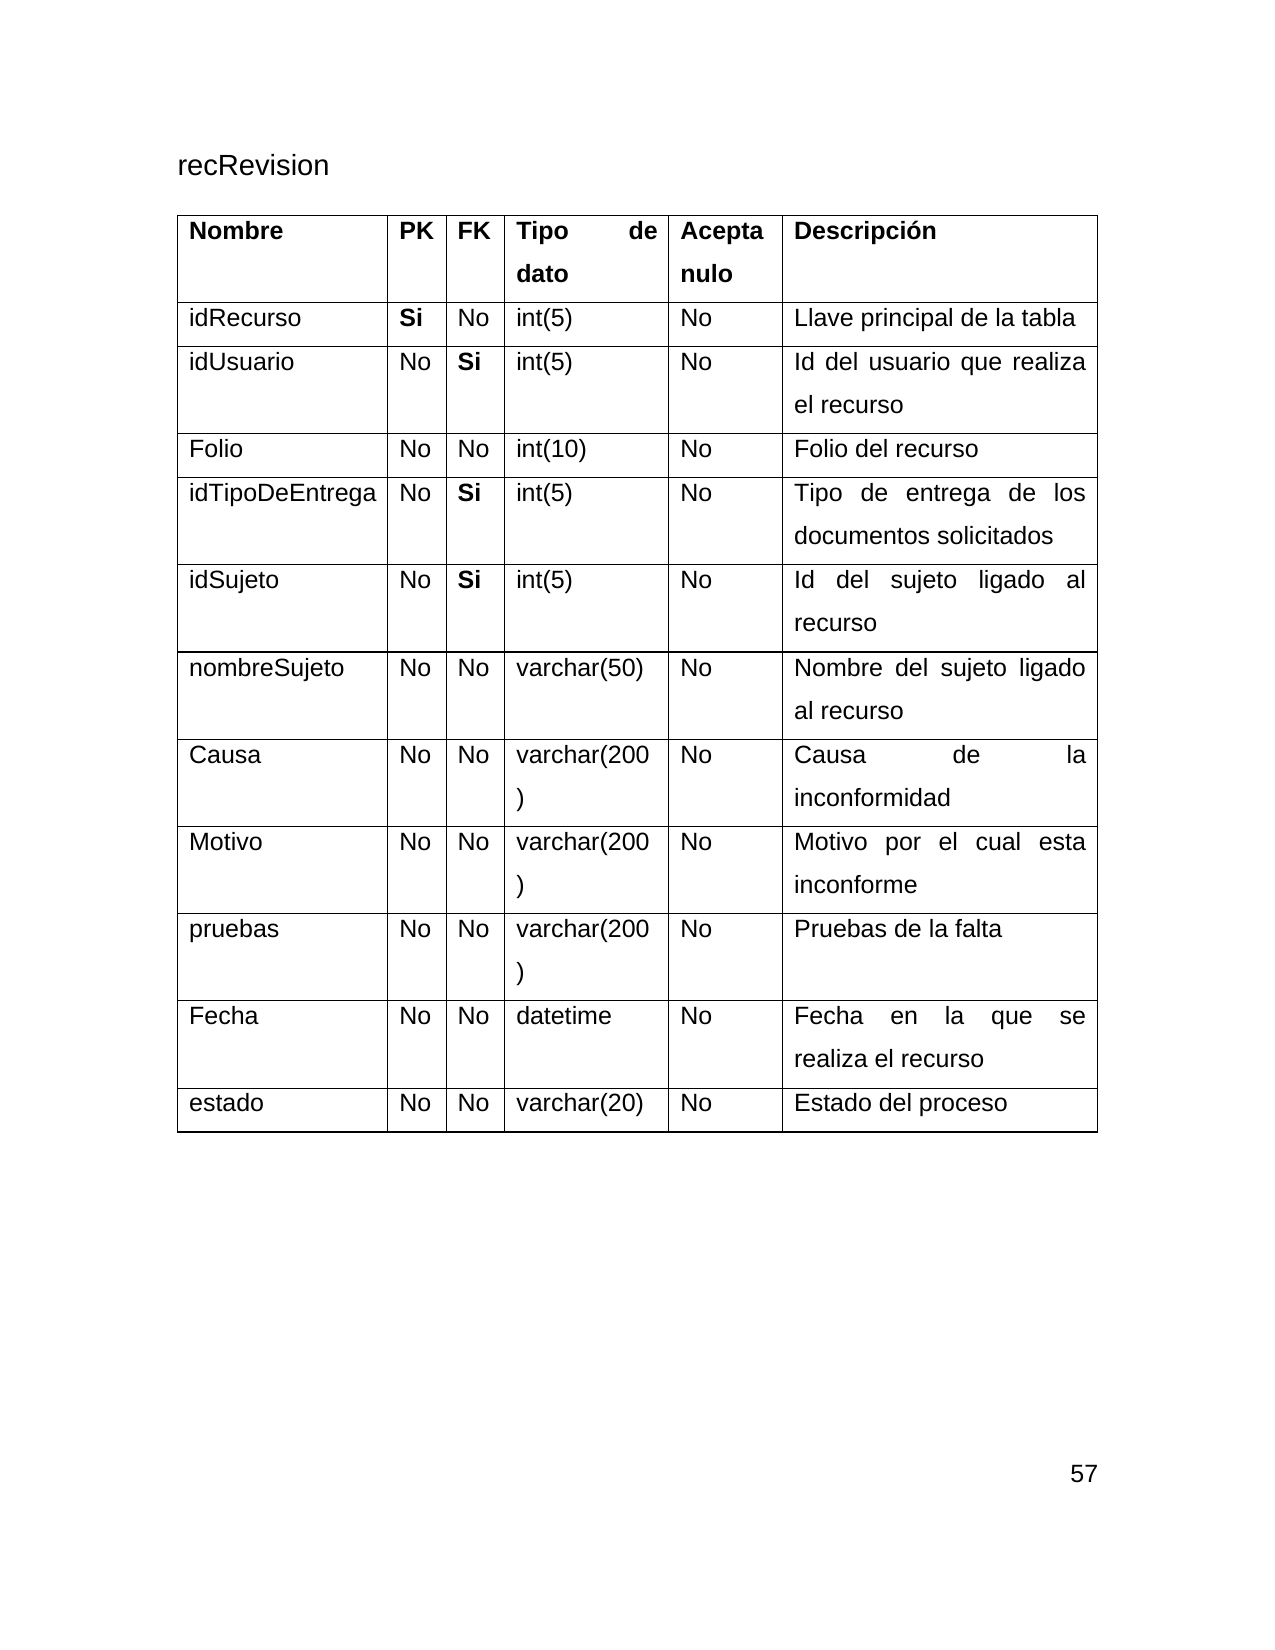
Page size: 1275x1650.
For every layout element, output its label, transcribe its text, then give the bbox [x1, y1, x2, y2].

table_cell int(10) [505, 434, 668, 477]
table_cell No [388, 434, 446, 477]
table_cell int(5) [505, 565, 668, 651]
table_cell Si [447, 347, 504, 433]
table_cell No [669, 653, 782, 739]
table_cell No [388, 653, 446, 739]
table_cell No [669, 914, 782, 1000]
table_cell No [388, 1089, 446, 1131]
table_header Tipo de dato [505, 216, 668, 302]
table_cell Fecha en la que se realiza el recurso [783, 1001, 1097, 1087]
table_cell No [388, 827, 446, 913]
table_cell No [388, 740, 446, 826]
table_cell No [388, 565, 446, 651]
table_cell No [447, 1089, 504, 1131]
table_cell No [447, 827, 504, 913]
table_cell Si [388, 303, 446, 346]
text recRevision [177, 148, 1098, 181]
table_cell No [447, 653, 504, 739]
table_cell No [388, 347, 446, 433]
table_cell Tipo de entrega de los documentos solicitados [783, 478, 1097, 564]
table_cell varchar(200) [505, 827, 668, 913]
table_cell Si [447, 565, 504, 651]
table_cell No [447, 740, 504, 826]
table_cell Causa [178, 740, 387, 826]
table_cell No [388, 478, 446, 564]
table_header Nombre [178, 216, 387, 302]
table_cell idUsuario [178, 347, 387, 433]
table_cell Si [447, 478, 504, 564]
table_cell No [447, 303, 504, 346]
table_cell Causa de la inconformidad [783, 740, 1097, 826]
table_cell Pruebas de la falta [783, 914, 1097, 1000]
table_cell varchar(50) [505, 653, 668, 739]
table_cell Estado del proceso [783, 1089, 1097, 1131]
table_cell int(5) [505, 347, 668, 433]
table_cell datetime [505, 1001, 668, 1087]
table_cell Folio del recurso [783, 434, 1097, 477]
table_cell estado [178, 1089, 387, 1131]
table_cell No [447, 914, 504, 1000]
table_cell No [669, 434, 782, 477]
table_cell Fecha [178, 1001, 387, 1087]
table_cell Id del sujeto ligado al recurso [783, 565, 1097, 651]
table_cell Nombre del sujeto ligado al recurso [783, 653, 1097, 739]
table_header PK [388, 216, 446, 302]
table_cell No [669, 303, 782, 346]
table_cell idSujeto [178, 565, 387, 651]
table_cell int(5) [505, 303, 668, 346]
table_cell No [669, 740, 782, 826]
table_cell No [447, 1001, 504, 1087]
table_header FK [447, 216, 504, 302]
table_header Descripción [783, 216, 1097, 302]
table_cell No [669, 1001, 782, 1087]
table_cell No [447, 434, 504, 477]
table_cell Motivo [178, 827, 387, 913]
table_cell No [669, 827, 782, 913]
table_cell Llave principal de la tabla [783, 303, 1097, 346]
table_cell No [669, 478, 782, 564]
table_cell int(5) [505, 478, 668, 564]
table_cell varchar(200) [505, 914, 668, 1000]
table_cell idTipoDeEntrega [178, 478, 387, 564]
table_cell No [388, 1001, 446, 1087]
table_cell Folio [178, 434, 387, 477]
table_cell varchar(200) [505, 740, 668, 826]
table_cell No [388, 914, 446, 1000]
table_cell Motivo por el cual esta inconforme [783, 827, 1097, 913]
table_cell idRecurso [178, 303, 387, 346]
table_cell No [669, 565, 782, 651]
table_cell pruebas [178, 914, 387, 1000]
table_cell varchar(20) [505, 1089, 668, 1131]
table_header Acepta nulo [669, 216, 782, 302]
table_cell No [669, 347, 782, 433]
table_cell nombreSujeto [178, 653, 387, 739]
table_cell Id del usuario que realiza el recurso [783, 347, 1097, 433]
table_cell No [669, 1089, 782, 1131]
